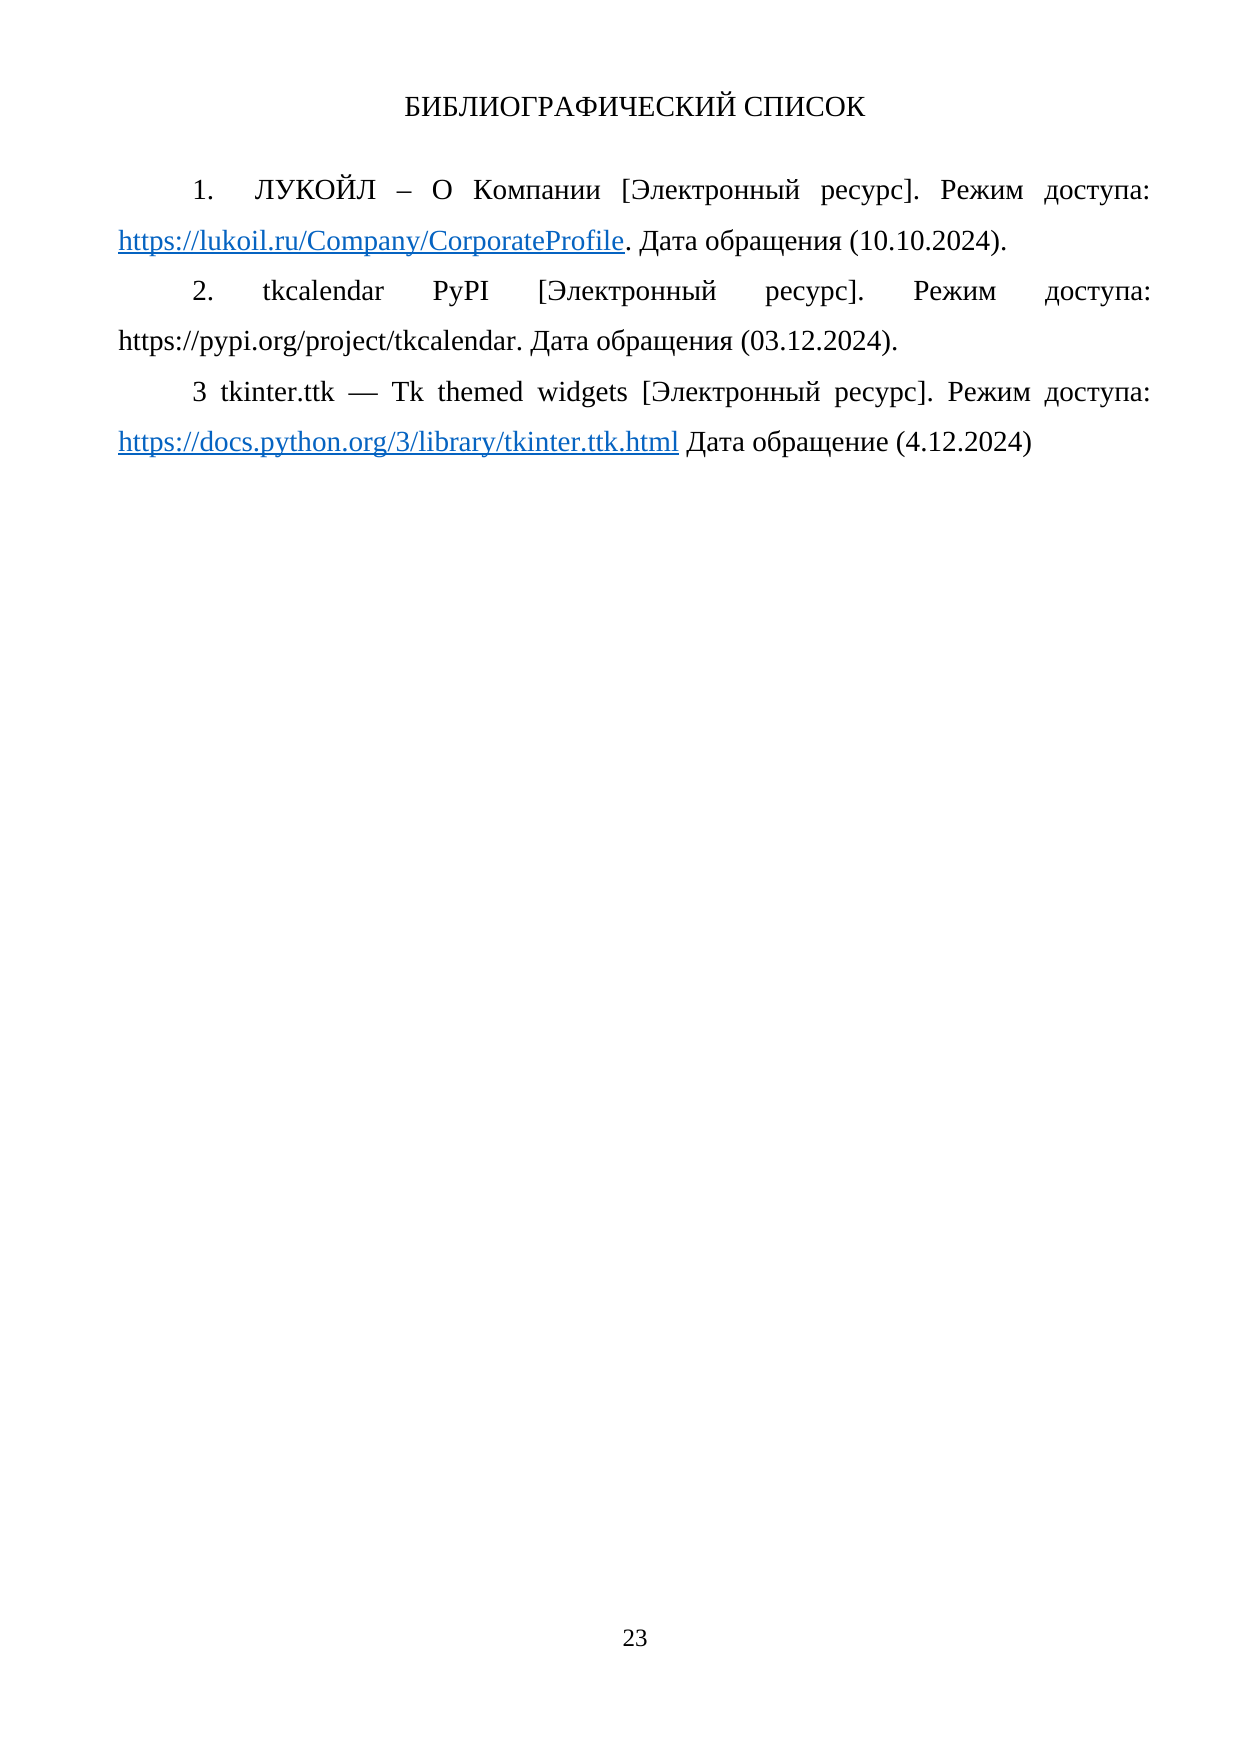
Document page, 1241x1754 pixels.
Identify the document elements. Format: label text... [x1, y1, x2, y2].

text 1. ЛУКОЙЛ – О Компании [Электронный ресурс]. Режим доступа: https://lukoil.ru/Company/CorporateProfile. Дата обращения (10.10.2024). [118, 172, 1152, 256]
text 3 tkinter.ttk — Tk themed widgets [Электронный ресурс]. Режим доступа: https://docs.python.org/3/library/tkinter.ttk.html Дата обращение (4.12.2024) [118, 374, 1152, 458]
text 2. tkcalendar PyPI [Электронный ресурс]. Режим доступа: https://pypi.org/project/tkcalendar. Дата обращения (03.12.2024). [118, 273, 1152, 357]
subtitle БИБЛИОГРАФИЧЕСКИЙ СПИСОК [118, 89, 1152, 122]
